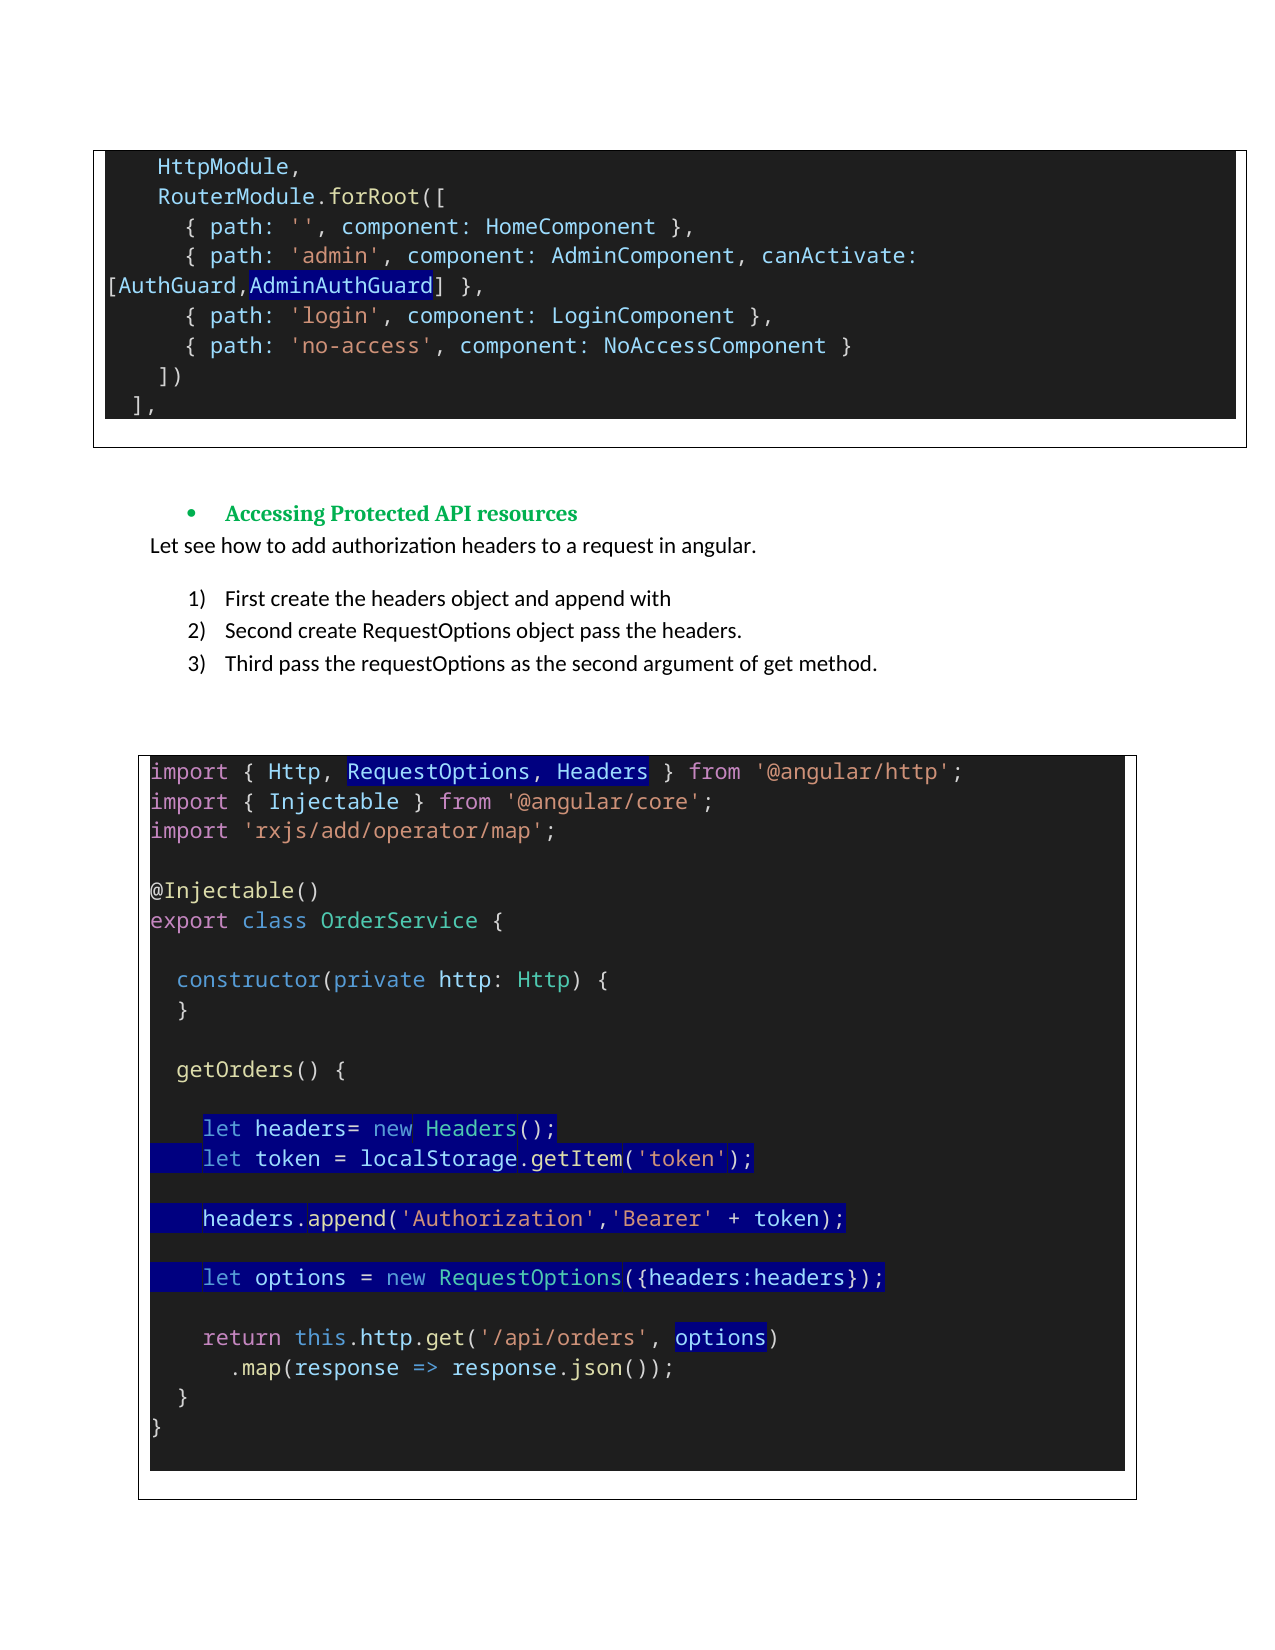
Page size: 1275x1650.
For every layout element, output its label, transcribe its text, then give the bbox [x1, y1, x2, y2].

list Third pass the requestOptions as the second argument of get method. [187, 649, 1125, 677]
table_header import { Http, RequestOptions, Headers } from '@angular/http'; import { Injectable } from '@angular/core'; import 'rxjs/add/operator/map'; @Injectable() export class OrderService { constructor(private http: Http) { } getOrders() { let headers= new Headers(); let token = localStorage.getItem('token'); headers.append('Authorization','Bearer' + token); let options = new RequestOptions({headers:headers}); return this.http.get('/api/orders', options) .map(response => response.json()); } } [139, 756, 1136, 1499]
list First create the headers object and append with [187, 584, 1125, 612]
text Let see how to add authorization headers to a request in angular. [150, 531, 1125, 559]
subtitle Accessing Protected API resources [187, 501, 1125, 528]
list Second create RequestOptions object pass the headers. [187, 617, 1125, 645]
